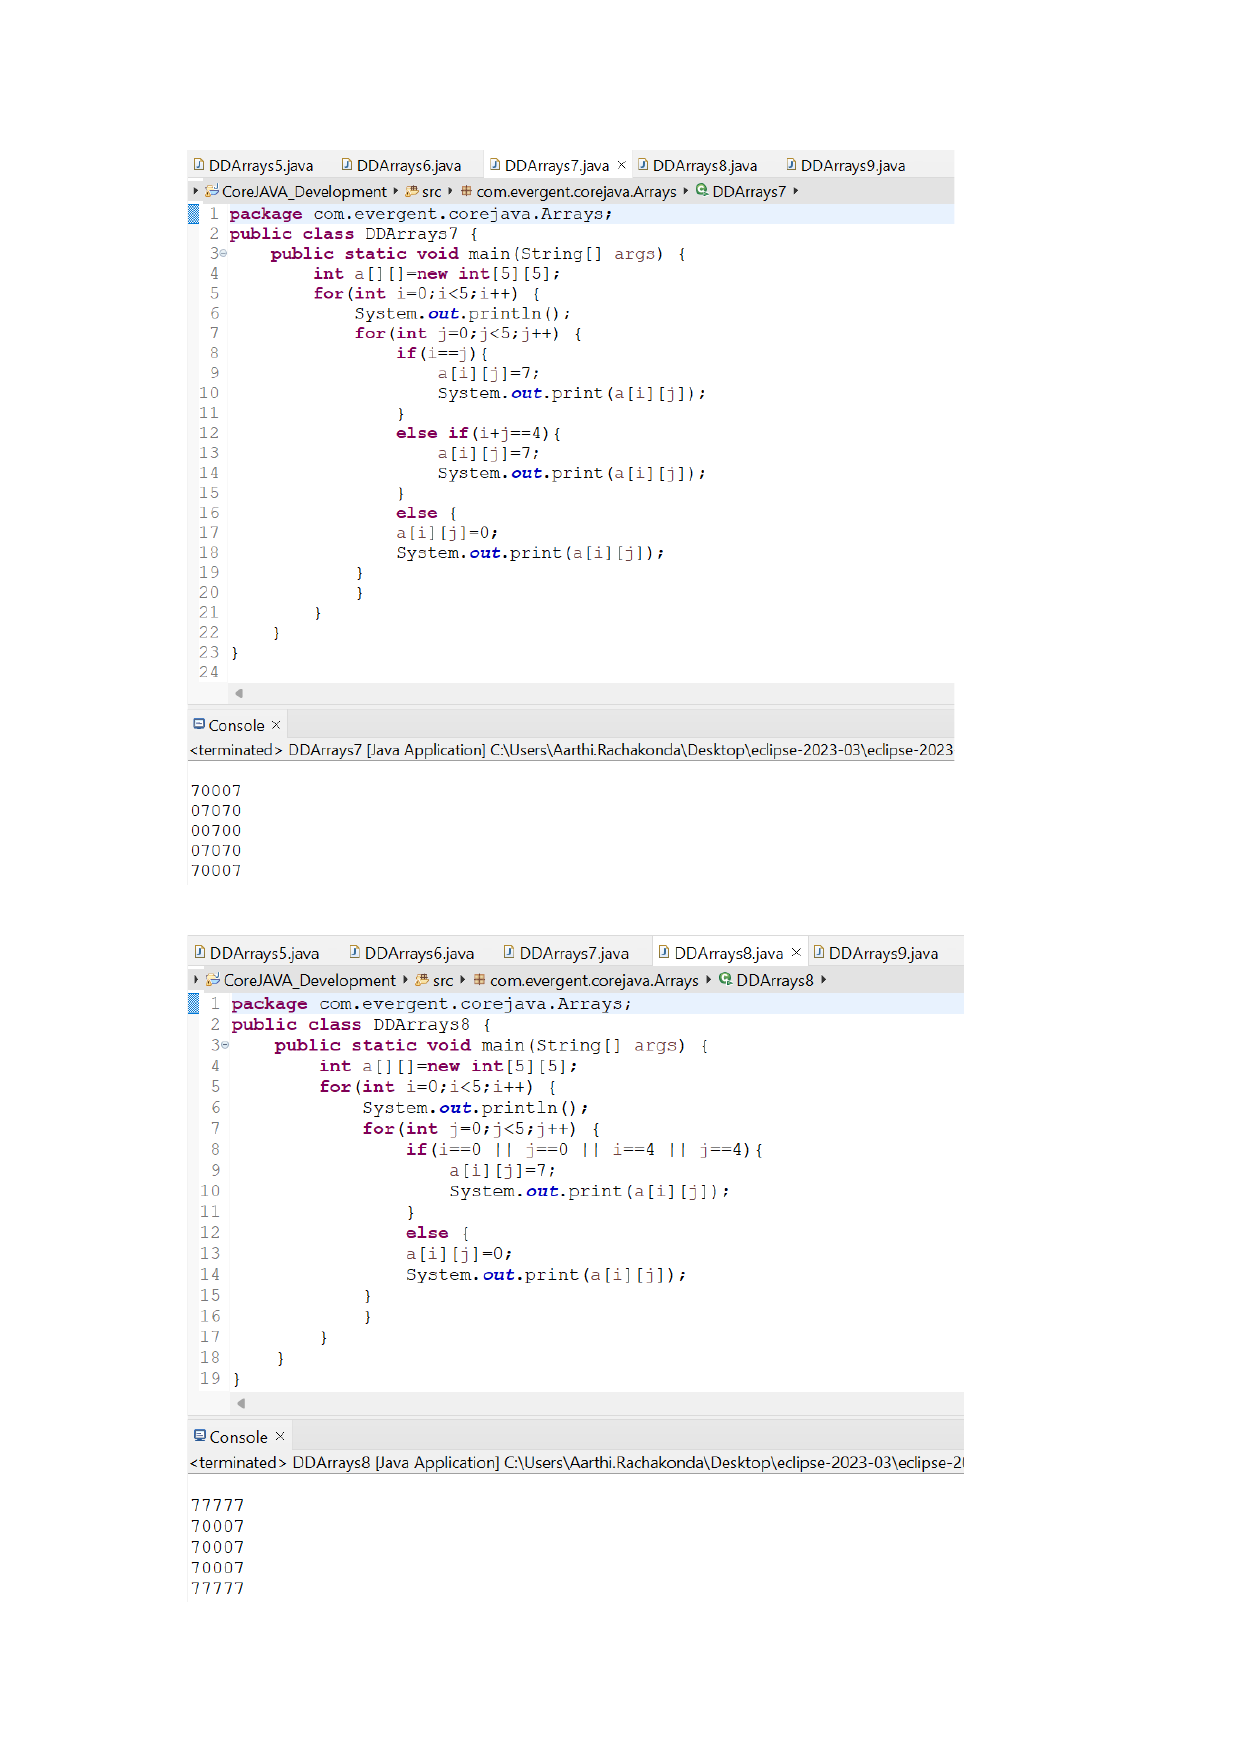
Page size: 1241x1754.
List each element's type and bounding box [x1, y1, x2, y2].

picture [187, 935, 964, 1602]
picture [187, 150, 955, 885]
